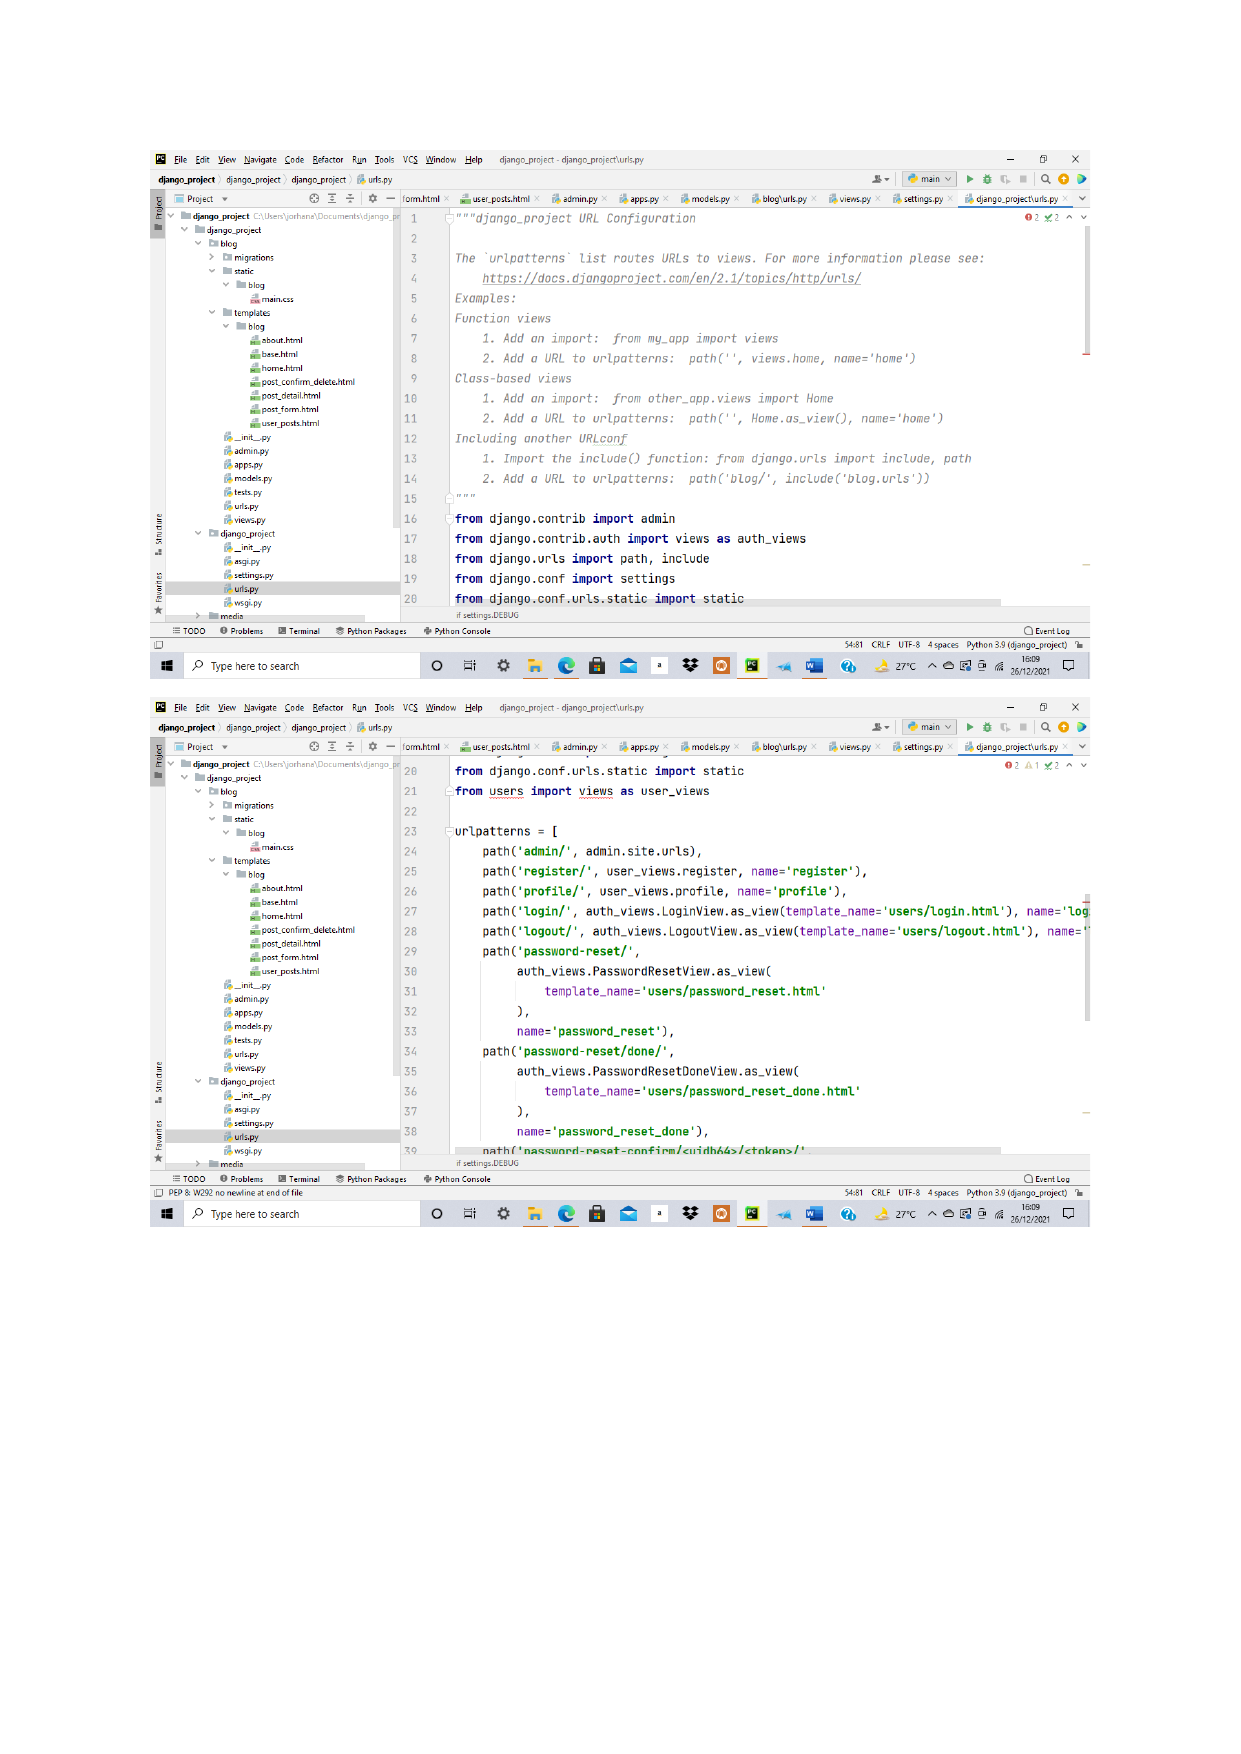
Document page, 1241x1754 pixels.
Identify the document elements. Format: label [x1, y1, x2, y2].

picture [150, 697, 1091, 1227]
picture [150, 150, 1091, 679]
